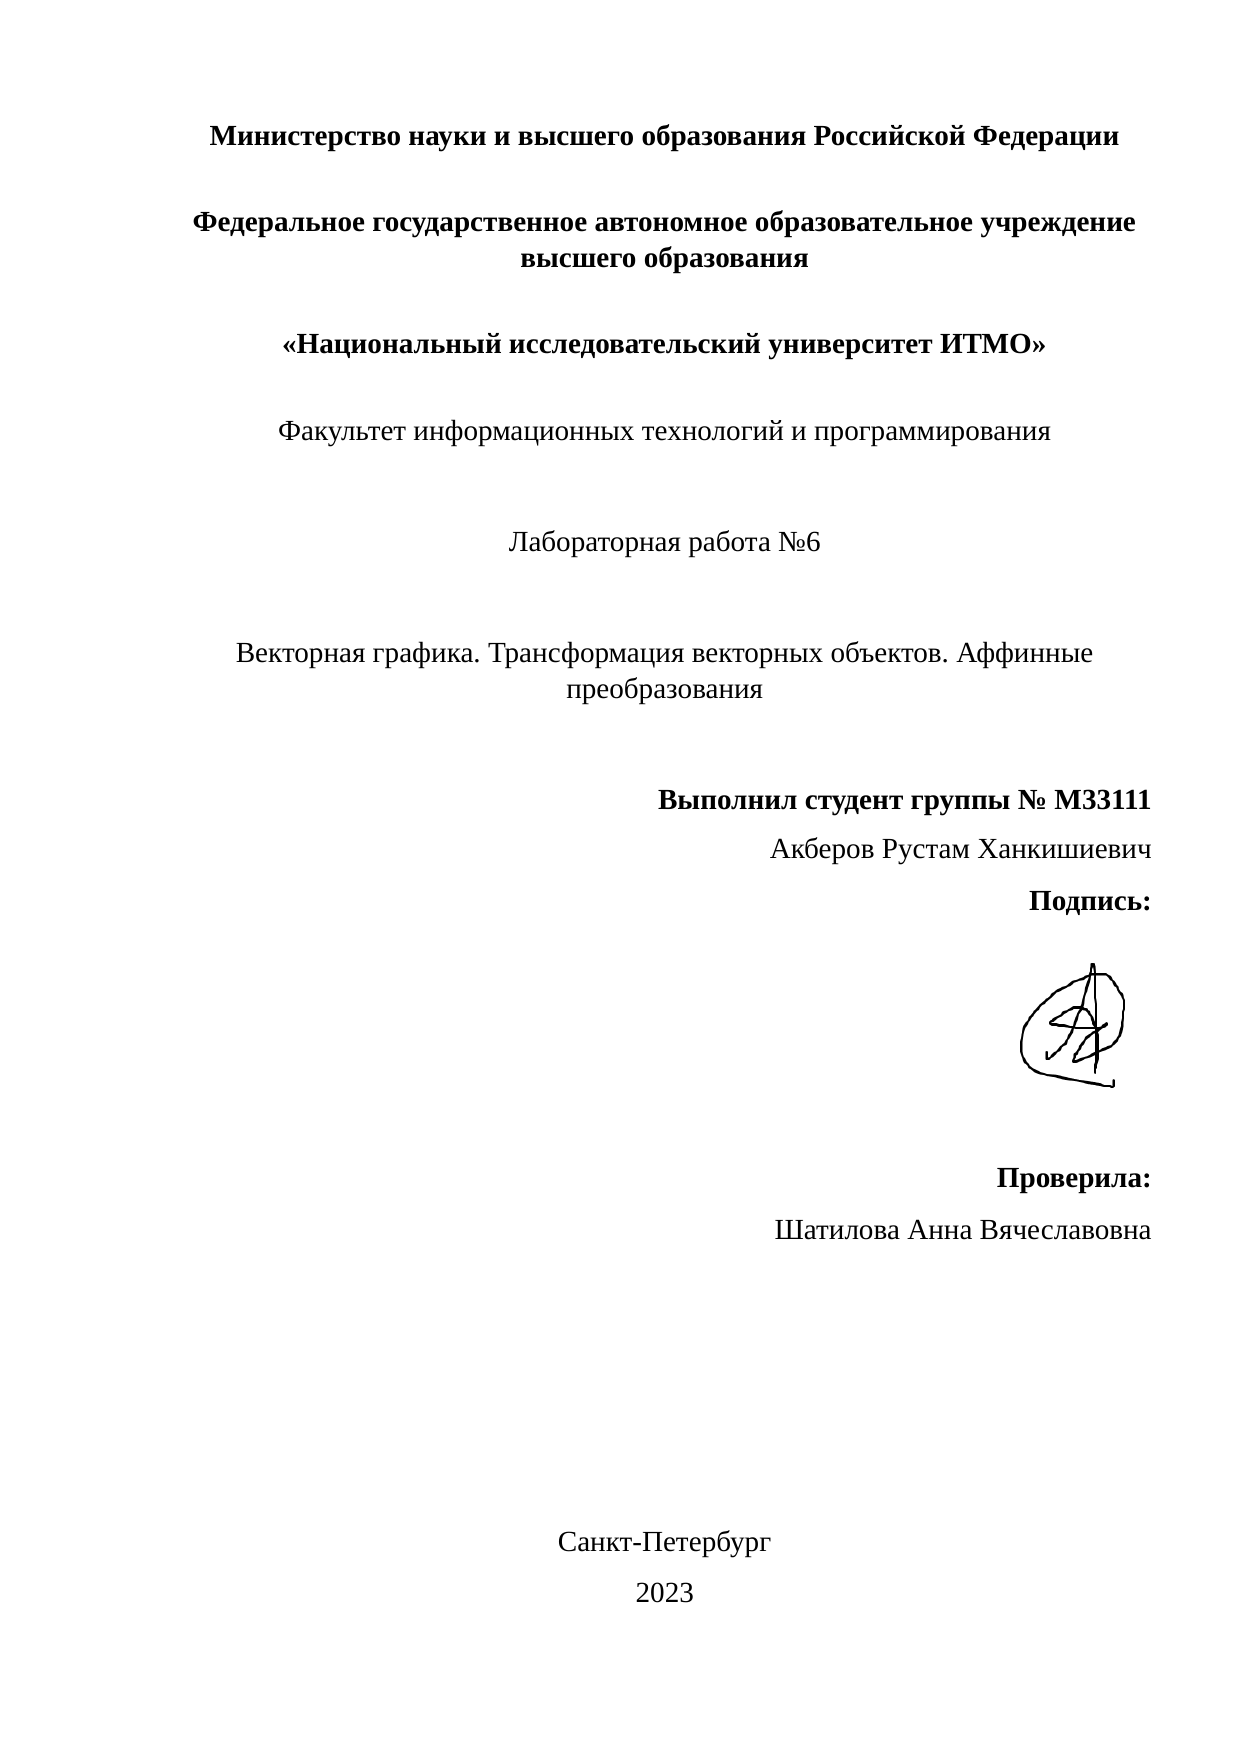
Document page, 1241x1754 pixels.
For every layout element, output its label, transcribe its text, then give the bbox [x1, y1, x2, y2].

text Шатилова Анна Вячеславовна [177, 1212, 1152, 1246]
text Акберов Рустам Ханкишиевич [177, 831, 1152, 864]
text Векторная графика. Трансформация векторных объектов. Аффинные преобразования [177, 635, 1152, 705]
picture [1000, 934, 1152, 1110]
text Подпись: [177, 883, 1152, 916]
text Проверила: [177, 1161, 1152, 1194]
text 2023 [177, 1576, 1152, 1609]
text Министерство науки и высшего образования Российской Федерации [177, 118, 1152, 152]
text Федеральное государственное автономное образовательное учреждение высшего образования [177, 204, 1152, 274]
text Санкт-Петербург [177, 1524, 1152, 1557]
text «Национальный исследовательский университет ИТМО» [177, 327, 1152, 360]
text Выполнил студент группы № M33111 [177, 782, 1152, 816]
text Факультет информационных технологий и программирования [177, 413, 1152, 446]
text Лабораторная работа №6 [177, 524, 1152, 557]
